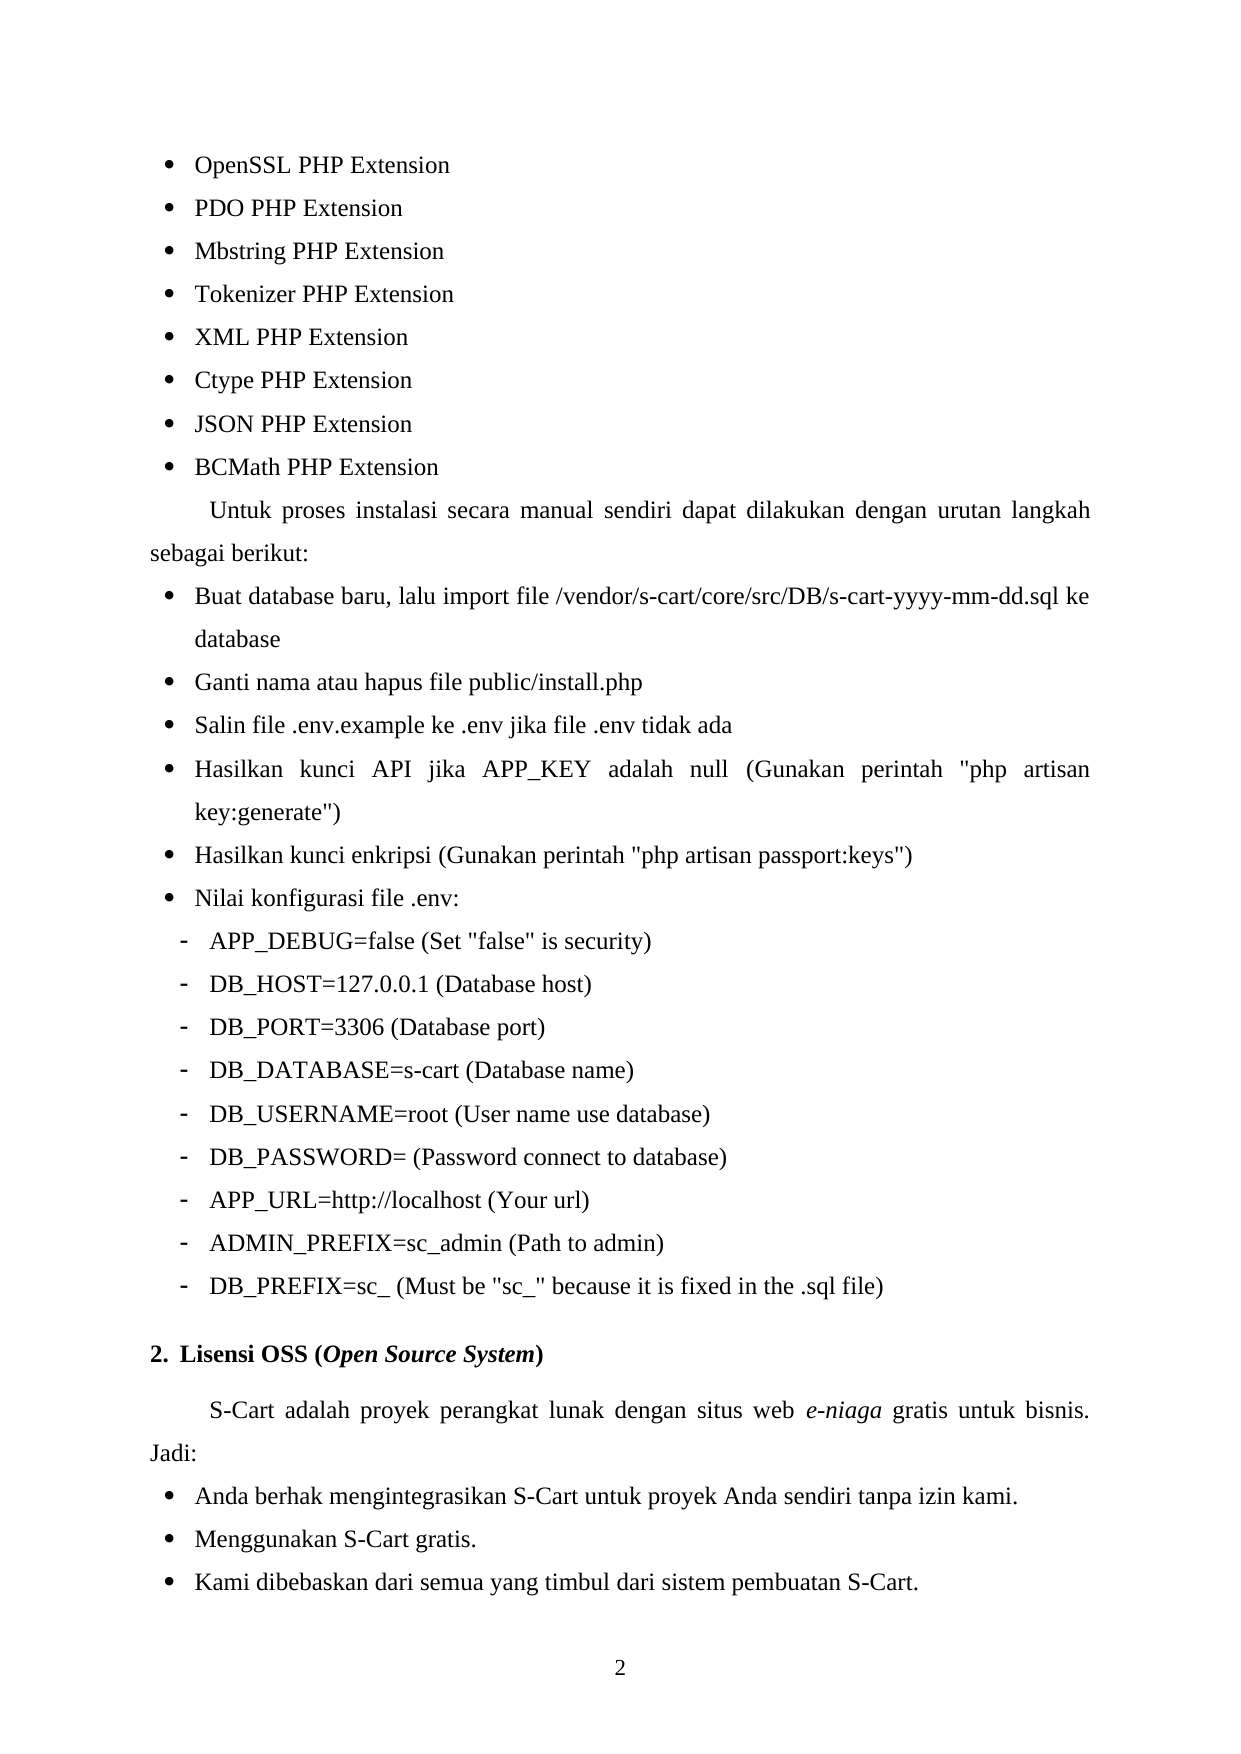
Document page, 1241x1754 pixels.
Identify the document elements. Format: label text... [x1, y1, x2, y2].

list JSON PHP Extension [165, 409, 1090, 437]
list Ctype PHP Extension [165, 366, 1090, 394]
list Kami dibebaskan dari semua yang timbul dari sistem pembuatan S-Cart. [165, 1567, 1090, 1596]
list Ganti nama atau hapus file public/install.php [165, 667, 1090, 696]
list DB_PREFIX=sc_ (Must be "sc_" because it is fixed in the .sql file) [179, 1271, 1090, 1300]
list APP_DEBUG=false (Set "false" is security) [179, 926, 1090, 955]
list DB_PASSWORD= (Password connect to database) [179, 1142, 1090, 1171]
list PDO PHP Extension [165, 193, 1090, 222]
list XML PHP Extension [165, 322, 1090, 351]
list OpenSSL PHP Extension [165, 150, 1090, 179]
list Tokenizer PHP Extension [165, 279, 1090, 308]
list DB_DATABASE=s-cart (Database name) [179, 1056, 1090, 1084]
text S-Cart adalah proyek perangkat lunak dengan situs web e-niaga gratis untuk bisnis. Jadi: [150, 1395, 1090, 1467]
subtitle Lisensi OSS (Open Source System) [150, 1339, 1090, 1368]
list Salin file .env.example ke .env jika file .env tidak ada [165, 711, 1090, 739]
list ADMIN_PREFIX=sc_admin (Path to admin) [179, 1228, 1090, 1257]
list Menggunakan S-Cart gratis. [165, 1524, 1090, 1553]
list Buat database baru, lalu import file /vendor/s-cart/core/src/DB/s-cart-yyyy-mm-dd.sql ke database [165, 581, 1090, 653]
list Mbstring PHP Extension [165, 236, 1090, 265]
list DB_HOST=127.0.0.1 (Database host) [179, 969, 1090, 998]
list Nilai konfigurasi file .env: [165, 883, 1090, 912]
list Anda berhak mengintegrasikan S-Cart untuk proyek Anda sendiri tanpa izin kami. [165, 1481, 1090, 1510]
list Hasilkan kunci enkripsi (Gunakan perintah "php artisan passport:keys") [165, 840, 1090, 869]
list Hasilkan kunci API jika APP_KEY adalah null (Gunakan perintah "php artisan key:generate") [165, 754, 1090, 826]
text Untuk proses instalasi secara manual sendiri dapat dilakukan dengan urutan langkah sebagai berikut: [150, 495, 1090, 567]
list BCMath PHP Extension [165, 452, 1090, 481]
list DB_PORT=3306 (Database port) [179, 1012, 1090, 1041]
list APP_URL=http://localhost (Your url) [179, 1185, 1090, 1214]
list DB_USERNAME=root (User name use database) [179, 1099, 1090, 1127]
